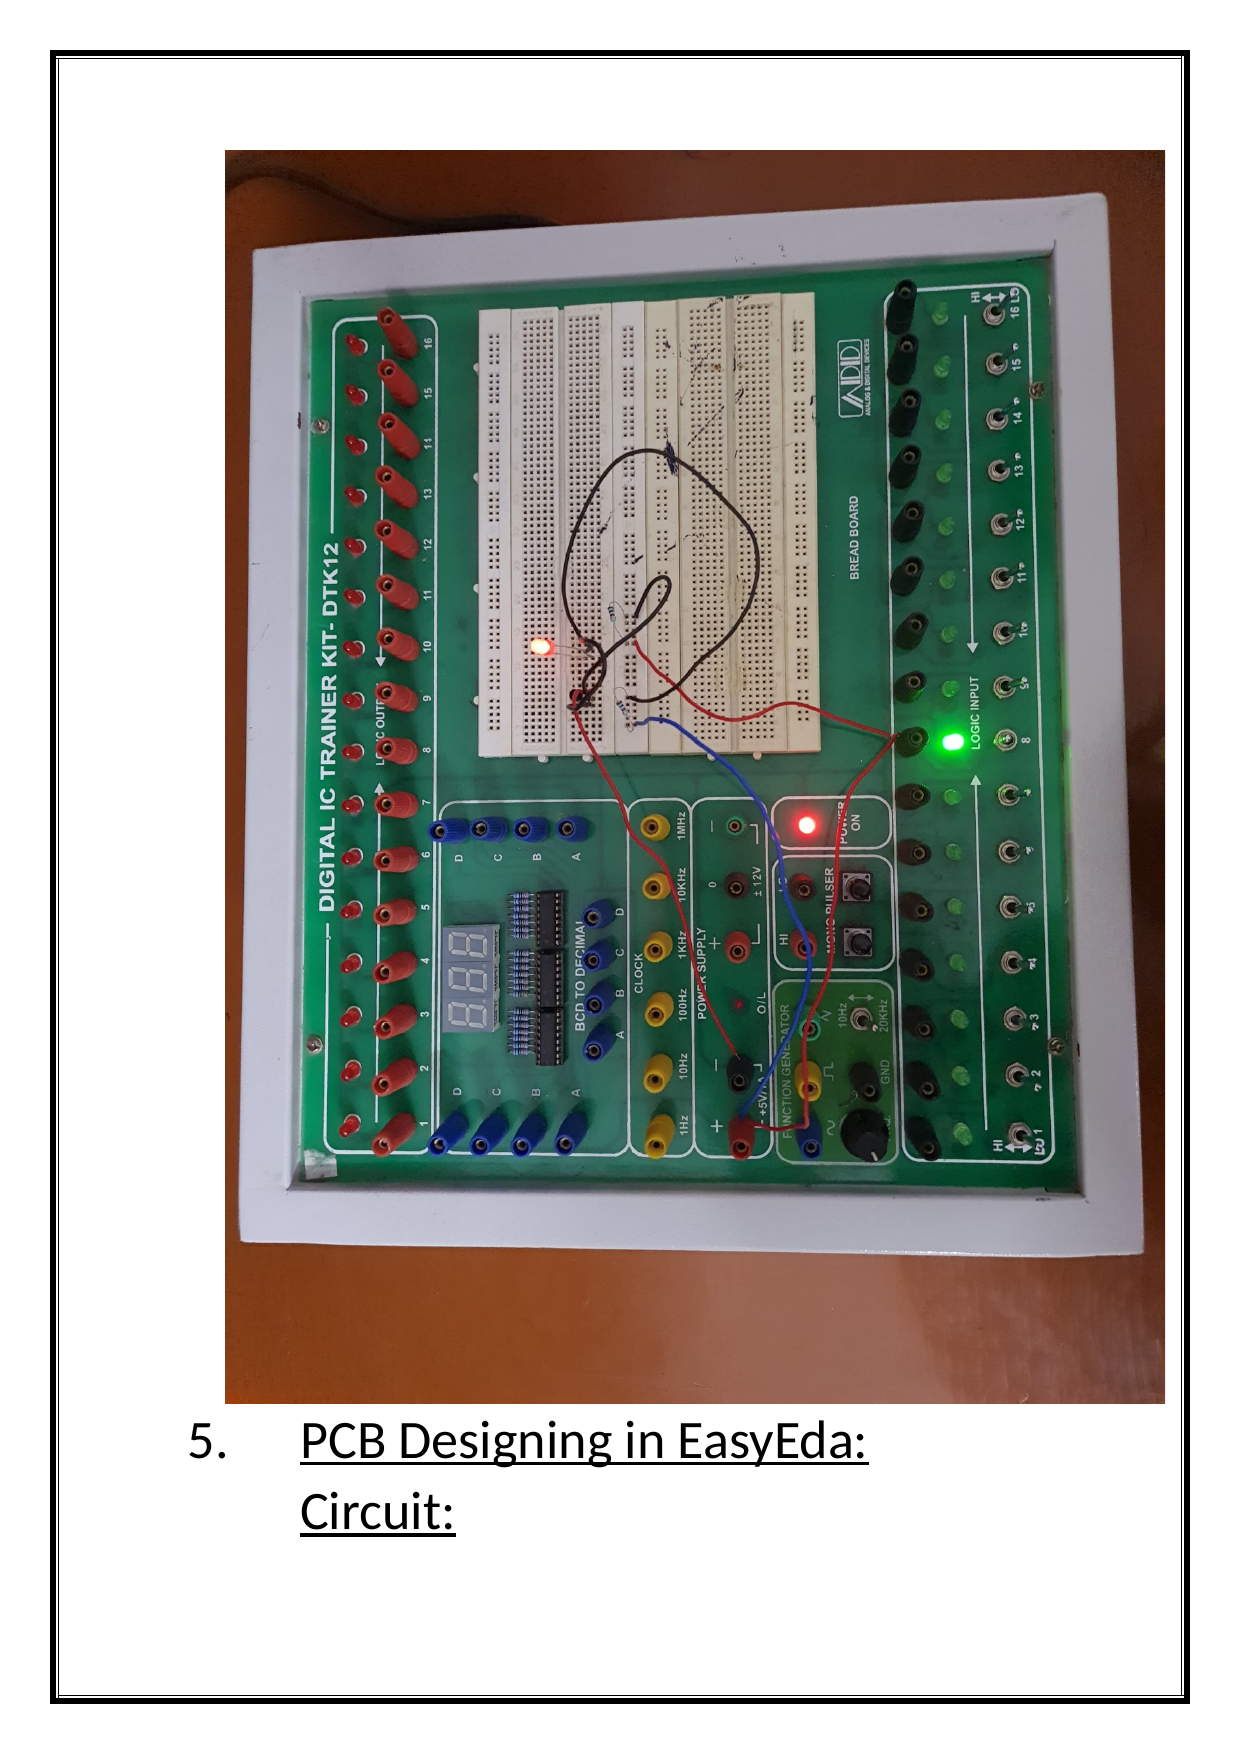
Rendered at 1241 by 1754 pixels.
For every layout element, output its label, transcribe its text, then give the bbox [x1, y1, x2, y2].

picture [225, 150, 1166, 1404]
list Circuit: [300, 1477, 1090, 1543]
list PCB Designing in EasyEda: [187, 1406, 1090, 1472]
